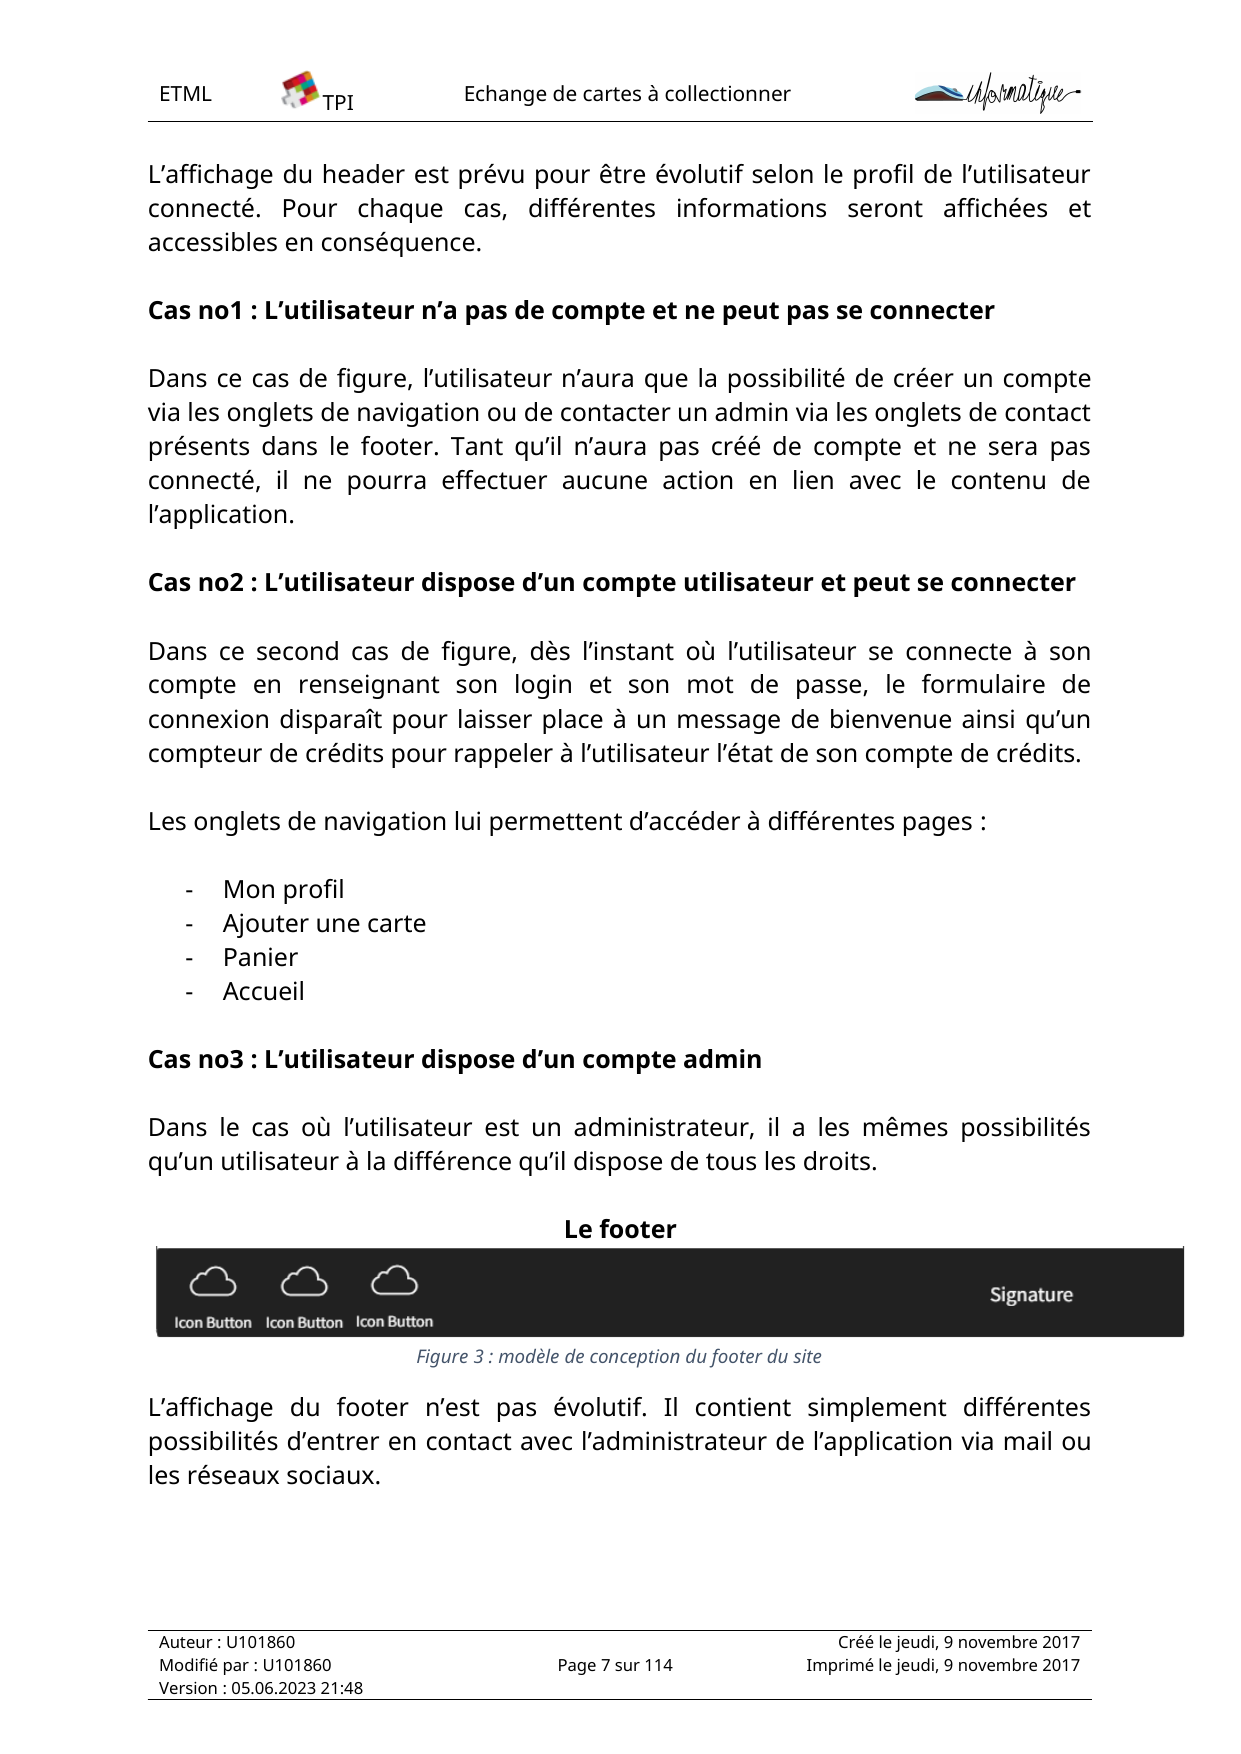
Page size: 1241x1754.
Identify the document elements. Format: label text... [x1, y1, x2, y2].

text Cas no3 : L’utilisateur dispose d’un compte admin [148, 1042, 1092, 1076]
picture [276, 69, 323, 111]
text Cas no2 : L’utilisateur dispose d’un compte utilisateur et peut se connecter [148, 565, 1092, 599]
list Accueil [185, 974, 1092, 1008]
picture [147, 1246, 1191, 1344]
list Ajouter une carte [185, 906, 1092, 940]
text Figure 3 : modèle de conception du footer du site [148, 1344, 1092, 1369]
text L’affichage du header est prévu pour être évolutif selon le profil de l’utilisateur connecté. Pour chaque cas, différentes informations seront affichées et accessibles en conséquence. [148, 156, 1092, 258]
list Mon profil [185, 872, 1092, 906]
text Dans ce second cas de figure, dès l’instant où l’utilisateur se connecte à son compte en renseignant son login et son mot de passe, le formulaire de connexion disparaît pour laisser place à un message de bienvenue ainsi qu’un compteur de crédits pour rappeler à l’utilisateur l’état de son compte de crédits. [148, 633, 1092, 769]
text Dans le cas où l’utilisateur est un administrateur, il a les mêmes possibilités qu’un utilisateur à la différence qu’il dispose de tous les droits. [148, 1110, 1092, 1178]
list Panier [185, 940, 1092, 974]
text Cas no1 : L’utilisateur n’a pas de compte et ne peut pas se connecter [148, 292, 1092, 327]
text Dans ce cas de figure, l’utilisateur n’aura que la possibilité de créer un compte via les onglets de navigation ou de contacter un admin via les onglets de contact présents dans le footer. Tant qu’il n’aura pas créé de compte et ne sera pas connecté, il ne pourra effectuer aucune action en lien avec le contenu de l’application. [148, 361, 1092, 531]
text Le footer [148, 1212, 1092, 1246]
text L’affichage du footer n’est pas évolutif. Il contient simplement différentes possibilités d’entrer en contact avec l’administrateur de l’application via mail ou les réseaux sociaux. [148, 1389, 1092, 1492]
text Les onglets de navigation lui permettent d’accéder à différentes pages : [148, 803, 1092, 837]
